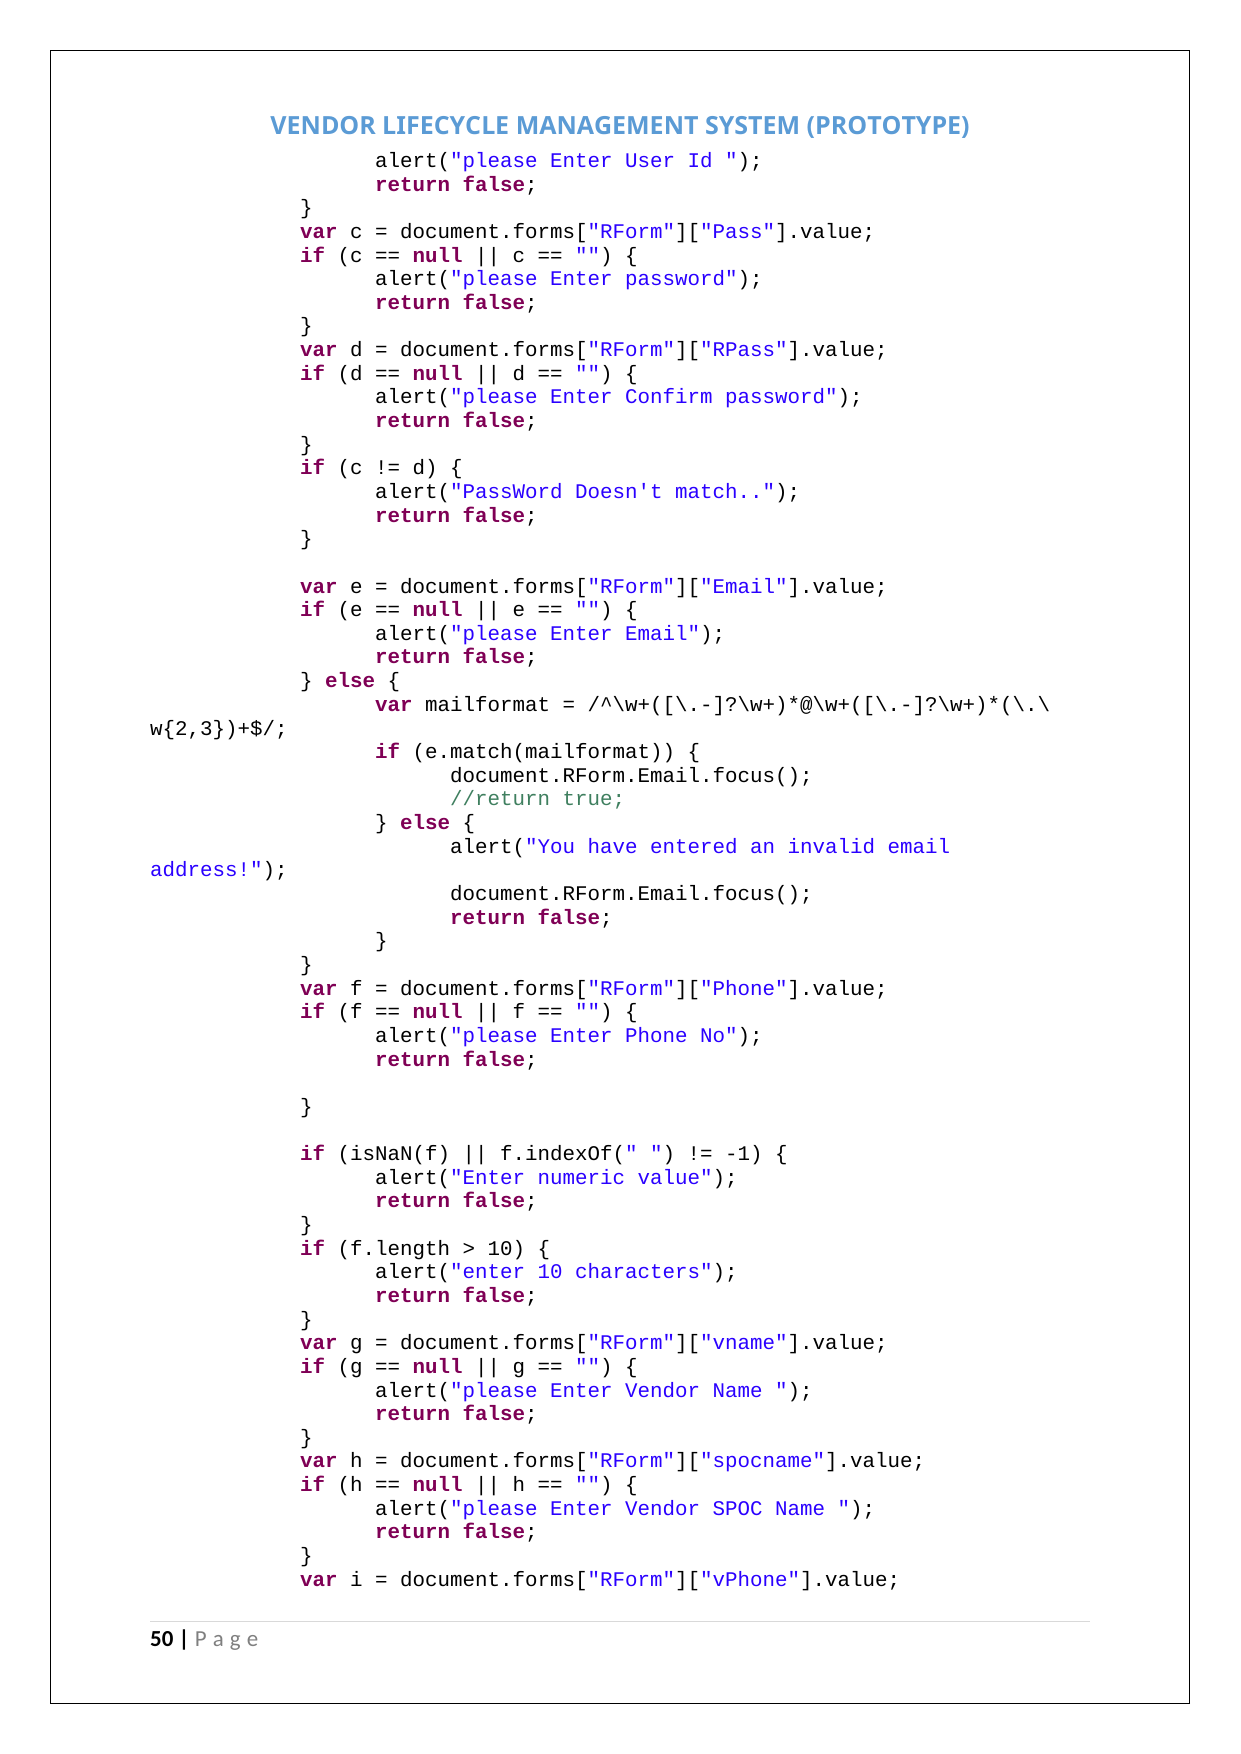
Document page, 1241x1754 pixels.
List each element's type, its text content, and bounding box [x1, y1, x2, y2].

text return false; [150, 410, 1090, 434]
text alert("PassWord Doesn't match.."); [150, 481, 1090, 505]
text } [150, 434, 1090, 457]
text } [150, 1427, 1090, 1451]
text return false; [150, 1521, 1090, 1545]
text var h = document.forms["RForm"]["spocname"].value; [150, 1451, 1090, 1474]
text } [150, 930, 1090, 954]
text } [150, 528, 1090, 552]
text return false; [150, 174, 1090, 197]
text //return true; [150, 788, 1090, 812]
text return false; [150, 1285, 1090, 1309]
text alert("please Enter Phone No"); [150, 1025, 1090, 1048]
text return false; [150, 1048, 1090, 1072]
text if (e.match(mailformat)) { [150, 741, 1090, 765]
text alert("please Enter password"); [150, 268, 1090, 292]
text } [150, 197, 1090, 221]
text document.RForm.Email.focus(); [150, 765, 1090, 788]
text var mailformat = /^\w+([\.-]?\w+)*@\w+([\.-]?\w+)*(\.\w{2,3})+$/; [150, 694, 1090, 741]
text } [150, 1214, 1090, 1238]
text if (d == null || d == "") { [150, 363, 1090, 386]
text } else { [150, 670, 1090, 694]
text } [150, 1309, 1090, 1332]
text if (g == null || g == "") { [150, 1356, 1090, 1379]
text if (f.length > 10) { [150, 1238, 1090, 1261]
text if (e == null || e == "") { [150, 599, 1090, 623]
text var d = document.forms["RForm"]["RPass"].value; [150, 339, 1090, 363]
text if (h == null || h == "") { [150, 1474, 1090, 1498]
text if (c == null || c == "") { [150, 244, 1090, 268]
text } [150, 1096, 1090, 1119]
text var i = document.forms["RForm"]["vPhone"].value; [150, 1569, 1090, 1592]
text } else { [150, 812, 1090, 836]
text alert("please Enter Vendor Name "); [150, 1379, 1090, 1403]
text var f = document.forms["RForm"]["Phone"].value; [150, 978, 1090, 1001]
text return false; [150, 1403, 1090, 1427]
text alert("please Enter Confirm password"); [150, 386, 1090, 410]
text return false; [150, 292, 1090, 316]
text if (f == null || f == "") { [150, 1001, 1090, 1025]
text var g = document.forms["RForm"]["vname"].value; [150, 1332, 1090, 1356]
text alert("please Enter Vendor SPOC Name "); [150, 1498, 1090, 1521]
text return false; [150, 1190, 1090, 1214]
text return false; [150, 505, 1090, 528]
text return false; [150, 907, 1090, 930]
text } [150, 954, 1090, 978]
text alert("Enter numeric value"); [150, 1167, 1090, 1190]
text return false; [150, 647, 1090, 670]
text alert("please Enter Email"); [150, 623, 1090, 647]
text var e = document.forms["RForm"]["Email"].value; [150, 576, 1090, 599]
text var c = document.forms["RForm"]["Pass"].value; [150, 221, 1090, 244]
text alert("please Enter User Id "); [150, 150, 1090, 174]
text } [150, 316, 1090, 339]
text document.RForm.Email.focus(); [150, 883, 1090, 907]
text } [150, 1545, 1090, 1569]
text alert("You have entered an invalid email address!"); [150, 836, 1090, 883]
text if (isNaN(f) || f.indexOf(" ") != -1) { [150, 1143, 1090, 1167]
text if (c != d) { [150, 457, 1090, 481]
text alert("enter 10 characters"); [150, 1261, 1090, 1285]
